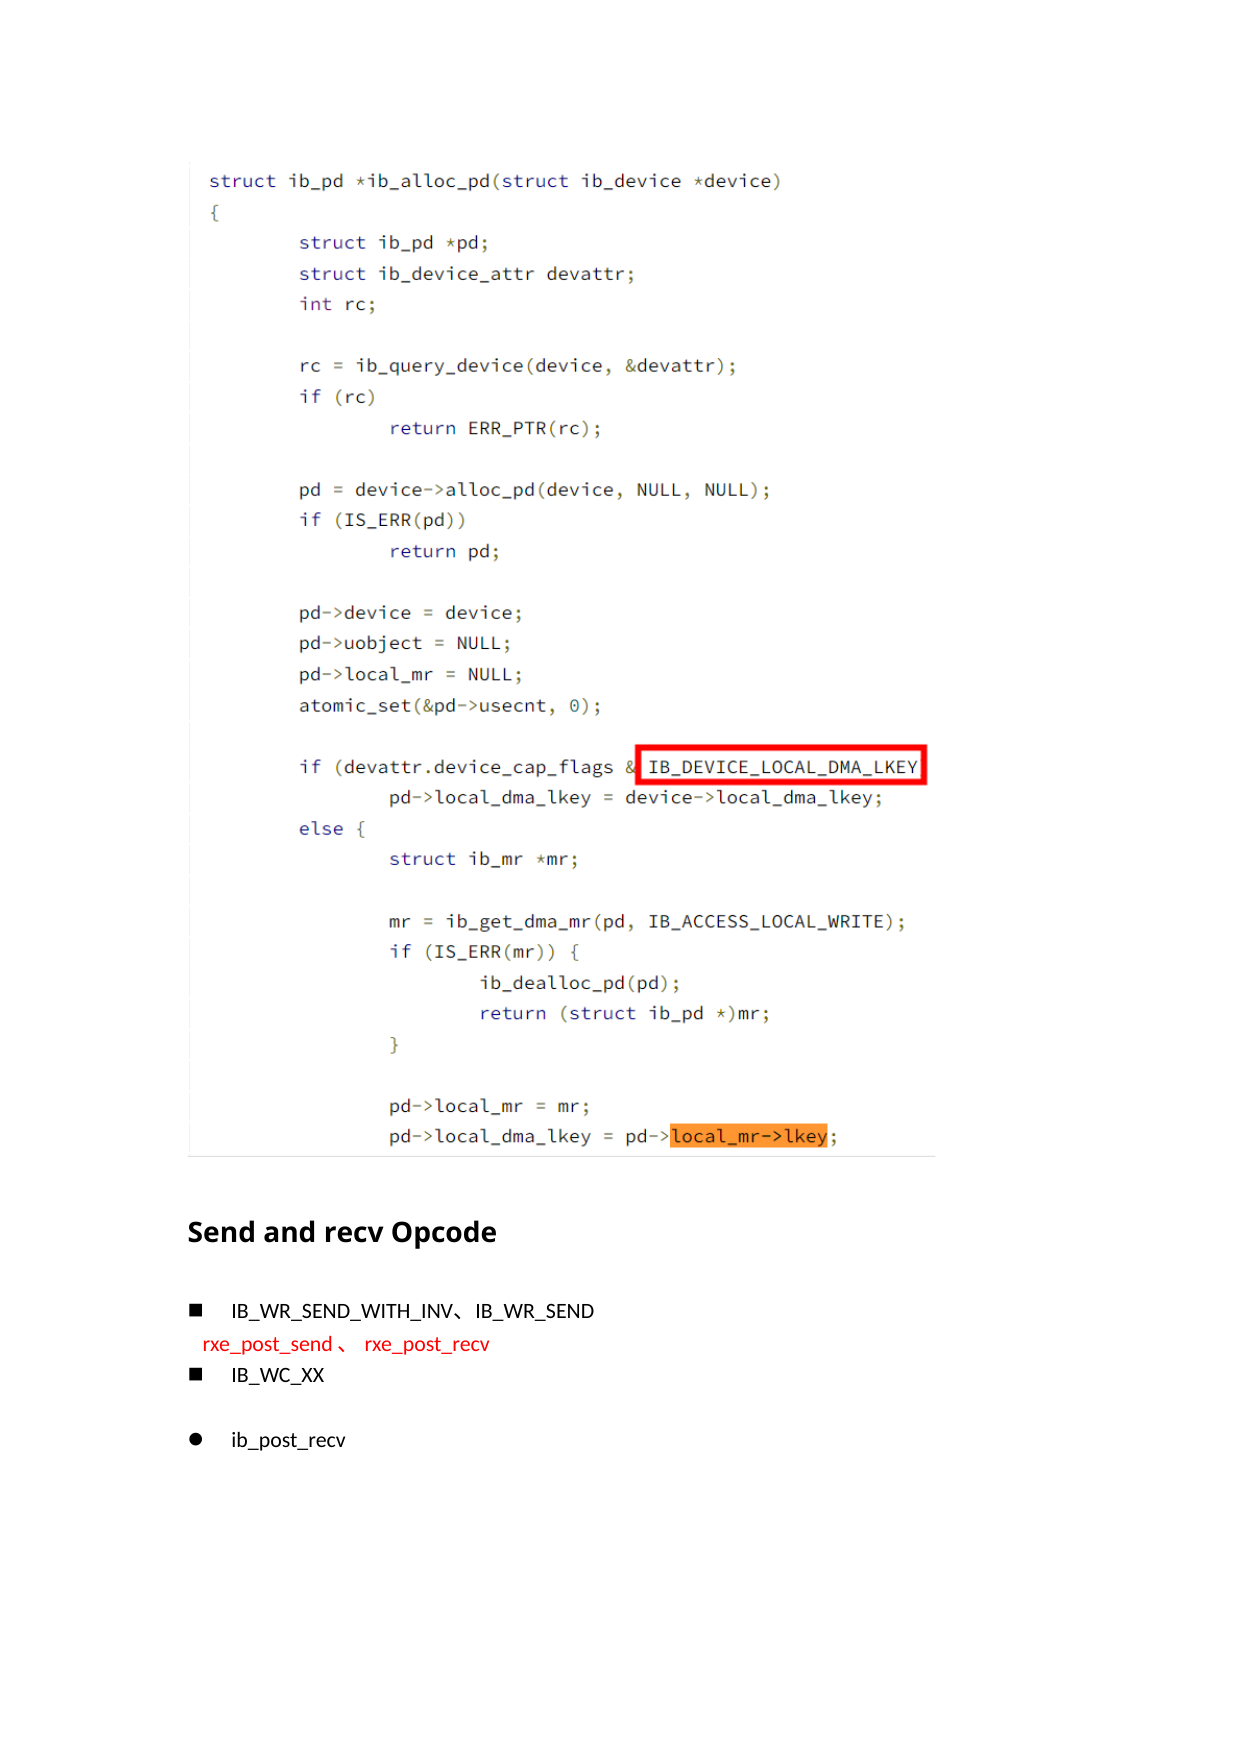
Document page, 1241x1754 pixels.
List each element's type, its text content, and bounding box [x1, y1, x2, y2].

subtitle Send and recv Opcode [187, 1199, 1053, 1264]
list IB_WR_SEND_WITH_INV、IB_WR_SEND [187, 1293, 1053, 1325]
picture [187, 162, 936, 1159]
list IB_WC_XX [187, 1358, 1053, 1390]
list ib_post_recv [187, 1423, 1053, 1455]
list rxe_post_send 、 rxe_post_recv [187, 1325, 1053, 1358]
